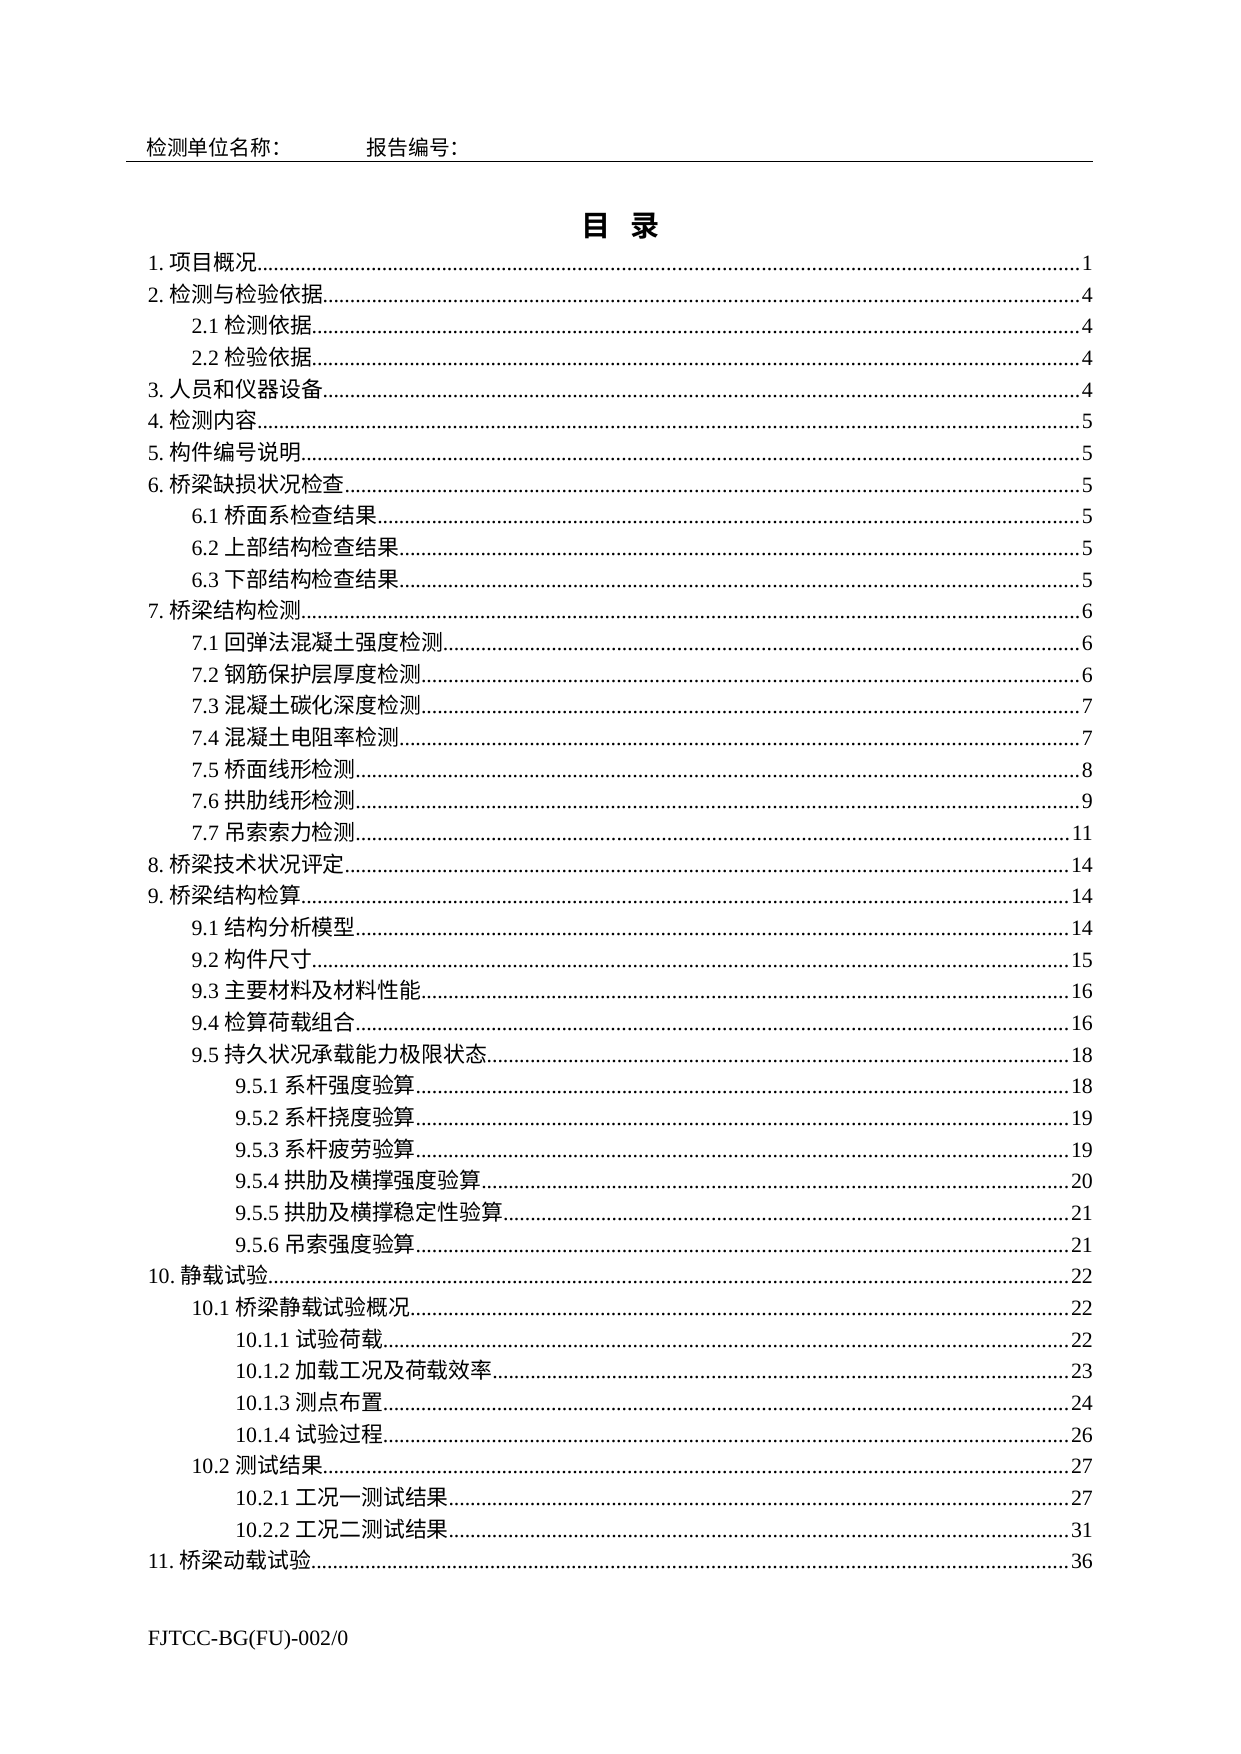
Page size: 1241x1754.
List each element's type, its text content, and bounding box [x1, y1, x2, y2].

text 9.4 检算荷载组合 16 [191, 1005, 1093, 1037]
text 10. 静载试验 22 [148, 1258, 1093, 1290]
text 9.5.2 系杆挠度验算 19 [235, 1100, 1093, 1132]
text 10.1.2 加载工况及荷载效率 23 [235, 1353, 1093, 1385]
text 9.5.6 吊索强度验算 21 [235, 1227, 1093, 1258]
text 10.1.4 试验过程 26 [235, 1417, 1093, 1448]
text 8. 桥梁技术状况评定 14 [148, 847, 1093, 878]
text 10.2.2 工况二测试结果 31 [235, 1512, 1093, 1543]
text 7.1 回弹法混凝土强度检测 6 [191, 625, 1093, 657]
text 4. 检测内容 5 [148, 403, 1093, 435]
text 10.1.3 测点布置 24 [235, 1385, 1093, 1417]
text 9.5.3 系杆疲劳验算 19 [235, 1132, 1093, 1163]
text 7.3 混凝土碳化深度检测 7 [191, 688, 1093, 720]
text 11. 桥梁动载试验 36 [148, 1543, 1093, 1575]
text 10.2.1 工况一测试结果 27 [235, 1480, 1093, 1512]
text 9.5.5 拱肋及横撑稳定性验算 21 [235, 1195, 1093, 1227]
text 9.5.4 拱肋及横撑强度验算 20 [235, 1163, 1093, 1195]
text 9.5.1 系杆强度验算 18 [235, 1068, 1093, 1100]
text 1. 项目概况 1 [148, 245, 1093, 277]
text 7. 桥梁结构检测 6 [148, 593, 1093, 625]
text 6.3 下部结构检查结果 5 [191, 562, 1093, 593]
text 6.2 上部结构检查结果 5 [191, 530, 1093, 562]
text 2. 检测与检验依据 4 [148, 277, 1093, 308]
text 7.2 钢筋保护层厚度检测 6 [191, 657, 1093, 688]
text 9.2 构件尺寸 15 [191, 942, 1093, 973]
text 2.2 检验依据 4 [191, 340, 1093, 372]
text 9.3 主要材料及材料性能 16 [191, 973, 1093, 1005]
text 7.5 桥面线形检测 8 [191, 752, 1093, 783]
text 10.1 桥梁静载试验概况 22 [191, 1290, 1093, 1322]
text 10.2 测试结果 27 [191, 1448, 1093, 1480]
text 7.4 混凝土电阻率检测 7 [191, 720, 1093, 752]
text 目 录 [148, 203, 1093, 245]
text 3. 人员和仪器设备 4 [148, 372, 1093, 403]
text 6. 桥梁缺损状况检查 5 [148, 467, 1093, 498]
text 5. 构件编号说明 5 [148, 435, 1093, 467]
text 7.6 拱肋线形检测 9 [191, 783, 1093, 815]
text 9.5 持久状况承载能力极限状态 18 [191, 1037, 1093, 1068]
text 7.7 吊索索力检测 11 [191, 815, 1093, 847]
text 9. 桥梁结构检算 14 [148, 878, 1093, 910]
text 2.1 检测依据 4 [191, 308, 1093, 340]
text 9.1 结构分析模型 14 [191, 910, 1093, 942]
text 6.1 桥面系检查结果 5 [191, 498, 1093, 530]
text 10.1.1 试验荷载 22 [235, 1322, 1093, 1353]
